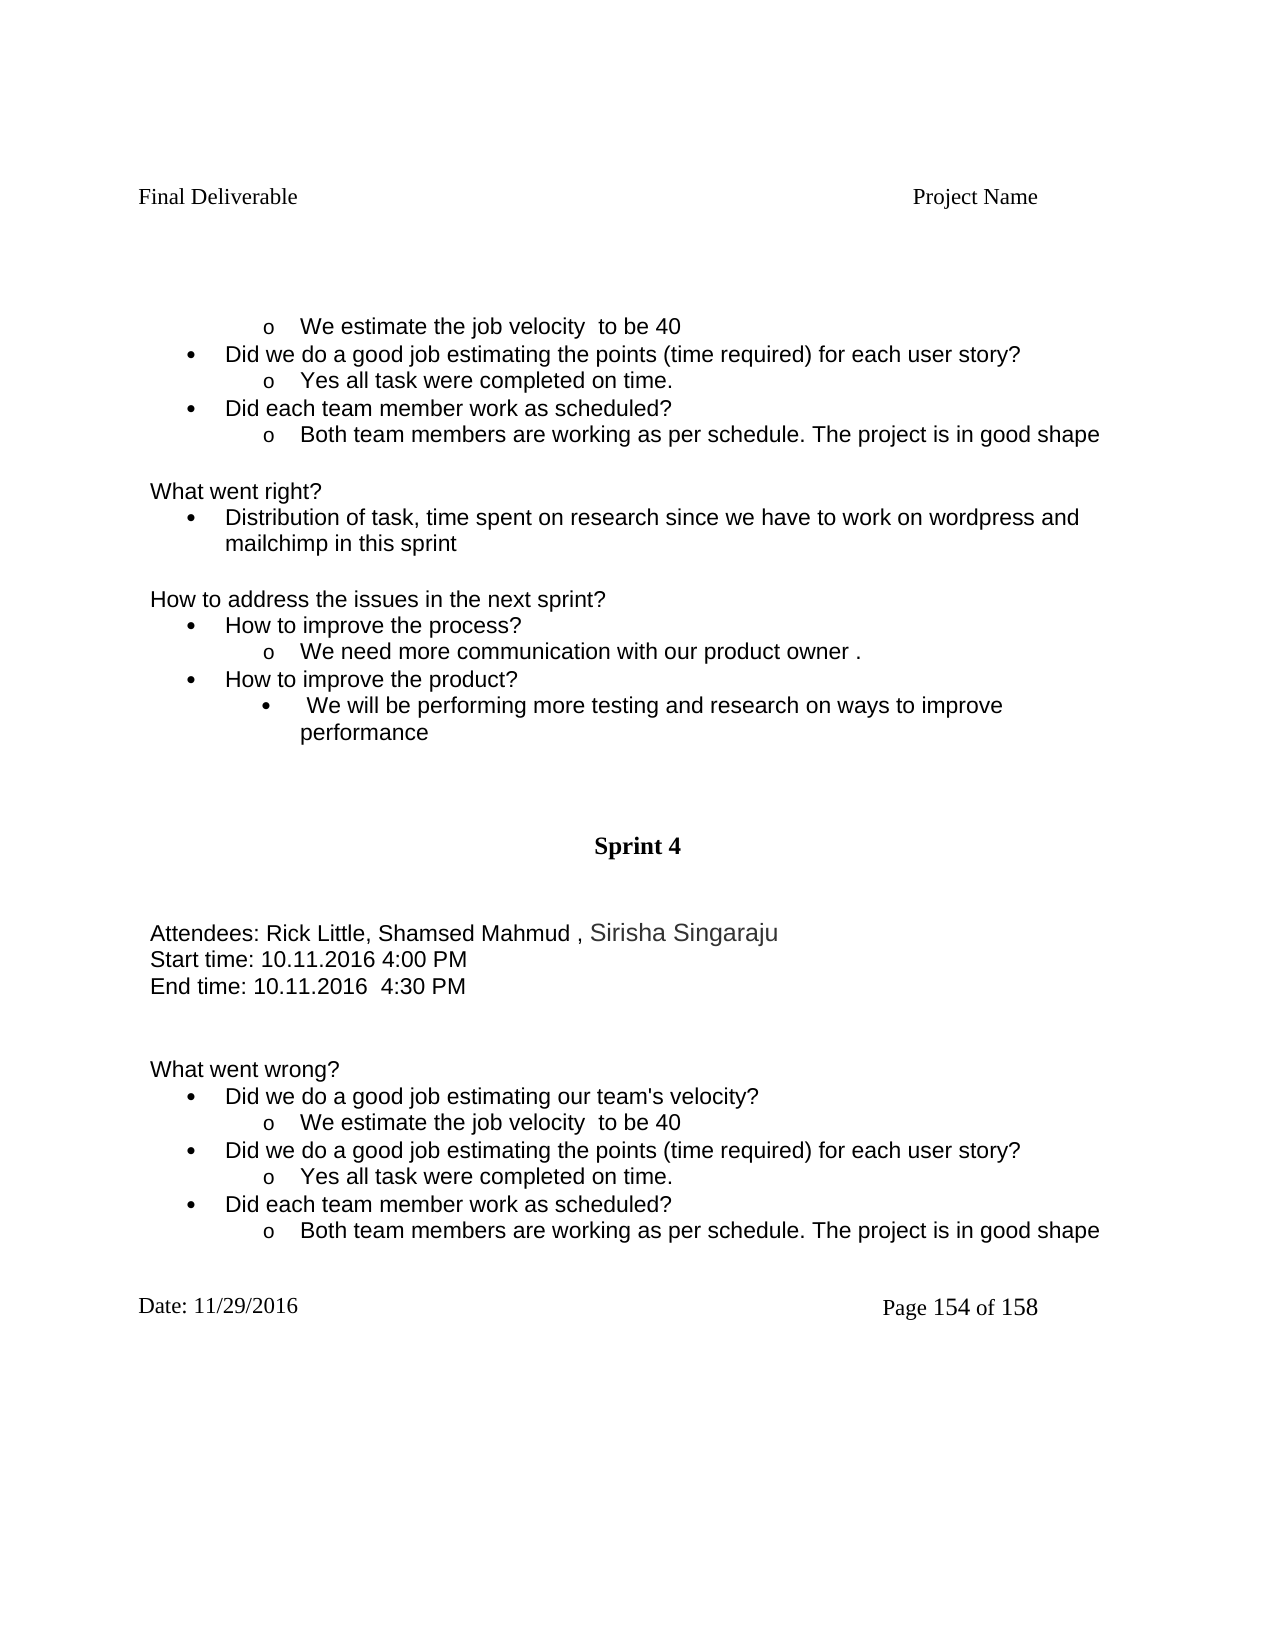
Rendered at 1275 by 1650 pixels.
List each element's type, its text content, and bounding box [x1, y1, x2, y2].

list We will be performing more testing and research on ways to improve performance [262, 692, 1125, 745]
text Start time: 10.11.2016 4:00 PM [150, 946, 1125, 973]
list We estimate the job velocity to be 40 [262, 1109, 1125, 1137]
list Yes all task were completed on time. [262, 1163, 1125, 1191]
list Both team members are working as per schedule. The project is in good shape [262, 1217, 1125, 1245]
text Sprint 4 [150, 831, 1125, 860]
list Yes all task were completed on time. [262, 367, 1125, 395]
text What went wrong? [150, 1056, 1125, 1083]
list How to improve the process? [187, 612, 1125, 638]
list Did each team member work as scheduled? [187, 1191, 1125, 1217]
list We need more communication with our product owner . [262, 638, 1125, 666]
text End time: 10.11.2016 4:30 PM [150, 973, 1125, 999]
list Both team members are working as per schedule. The project is in good shape [262, 421, 1125, 449]
text Attendees: Rick Little, Shamsed Mahmud , Sirisha Singaraju [150, 917, 1125, 946]
list Did each team member work as scheduled? [187, 395, 1125, 421]
text What went right? [150, 478, 1125, 504]
list How to improve the product? [187, 666, 1125, 692]
text How to address the issues in the next sprint? [150, 586, 1125, 612]
list Distribution of task, time spent on research since we have to work on wordpress and mailchimp in this sprint [187, 504, 1125, 557]
list We estimate the job velocity to be 40 [262, 313, 1125, 341]
list Did we do a good job estimating our team's velocity? [187, 1083, 1125, 1109]
list Did we do a good job estimating the points (time required) for each user story? [187, 1137, 1125, 1163]
list Did we do a good job estimating the points (time required) for each user story? [187, 341, 1125, 367]
